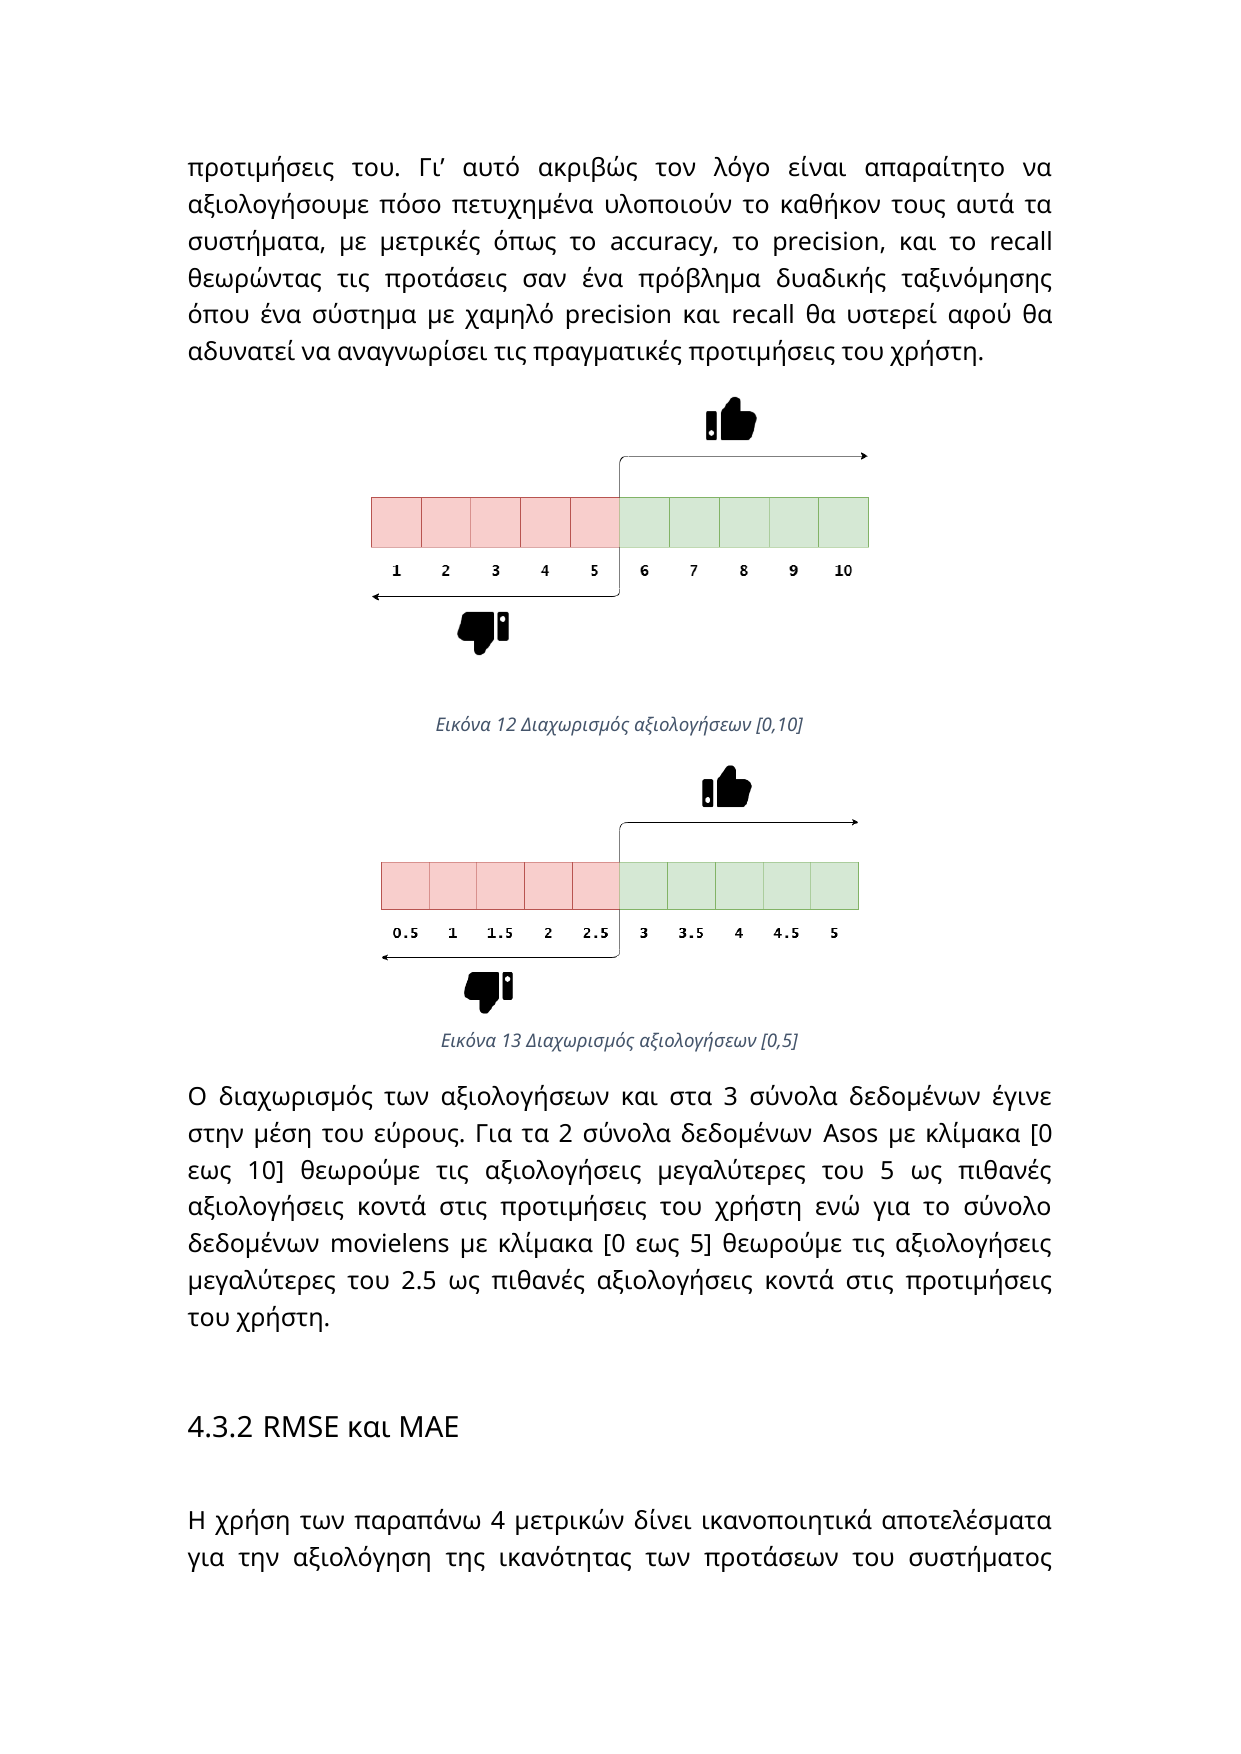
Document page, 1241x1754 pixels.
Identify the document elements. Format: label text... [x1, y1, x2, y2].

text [187, 1502, 1053, 1573]
picture [375, 758, 865, 1021]
subtitle RMSE και MAE [187, 1406, 1053, 1446]
text O διαχωρισμός των αξιολογήσεων και στα 3 σύνολα δεδομένων έγινε στην μέση του εύρους. Για τα 2 σύνολα δεδομένων Asos με κλίμακα [0 εως 10] θεωρούμε τις αξιολογήσεις μεγαλύτερες του 5 ως πιθανές αξιολογήσεις κοντά στις προτιμήσεις του χρήστη ενώ για το σύνολο δεδομένων movielens με κλίμακα [0 εως 5] θεωρούμε τις αξιολογήσεις μεγαλύτερες του 2.5 ως πιθανές αξιολογήσεις κοντά στις προτιμήσεις του χρήστη. [187, 1079, 1053, 1333]
text Εικόνα 12 Διαχωρισμός αξιολογήσεων [0,10] [187, 712, 1053, 737]
picture [365, 389, 875, 663]
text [187, 150, 1053, 368]
